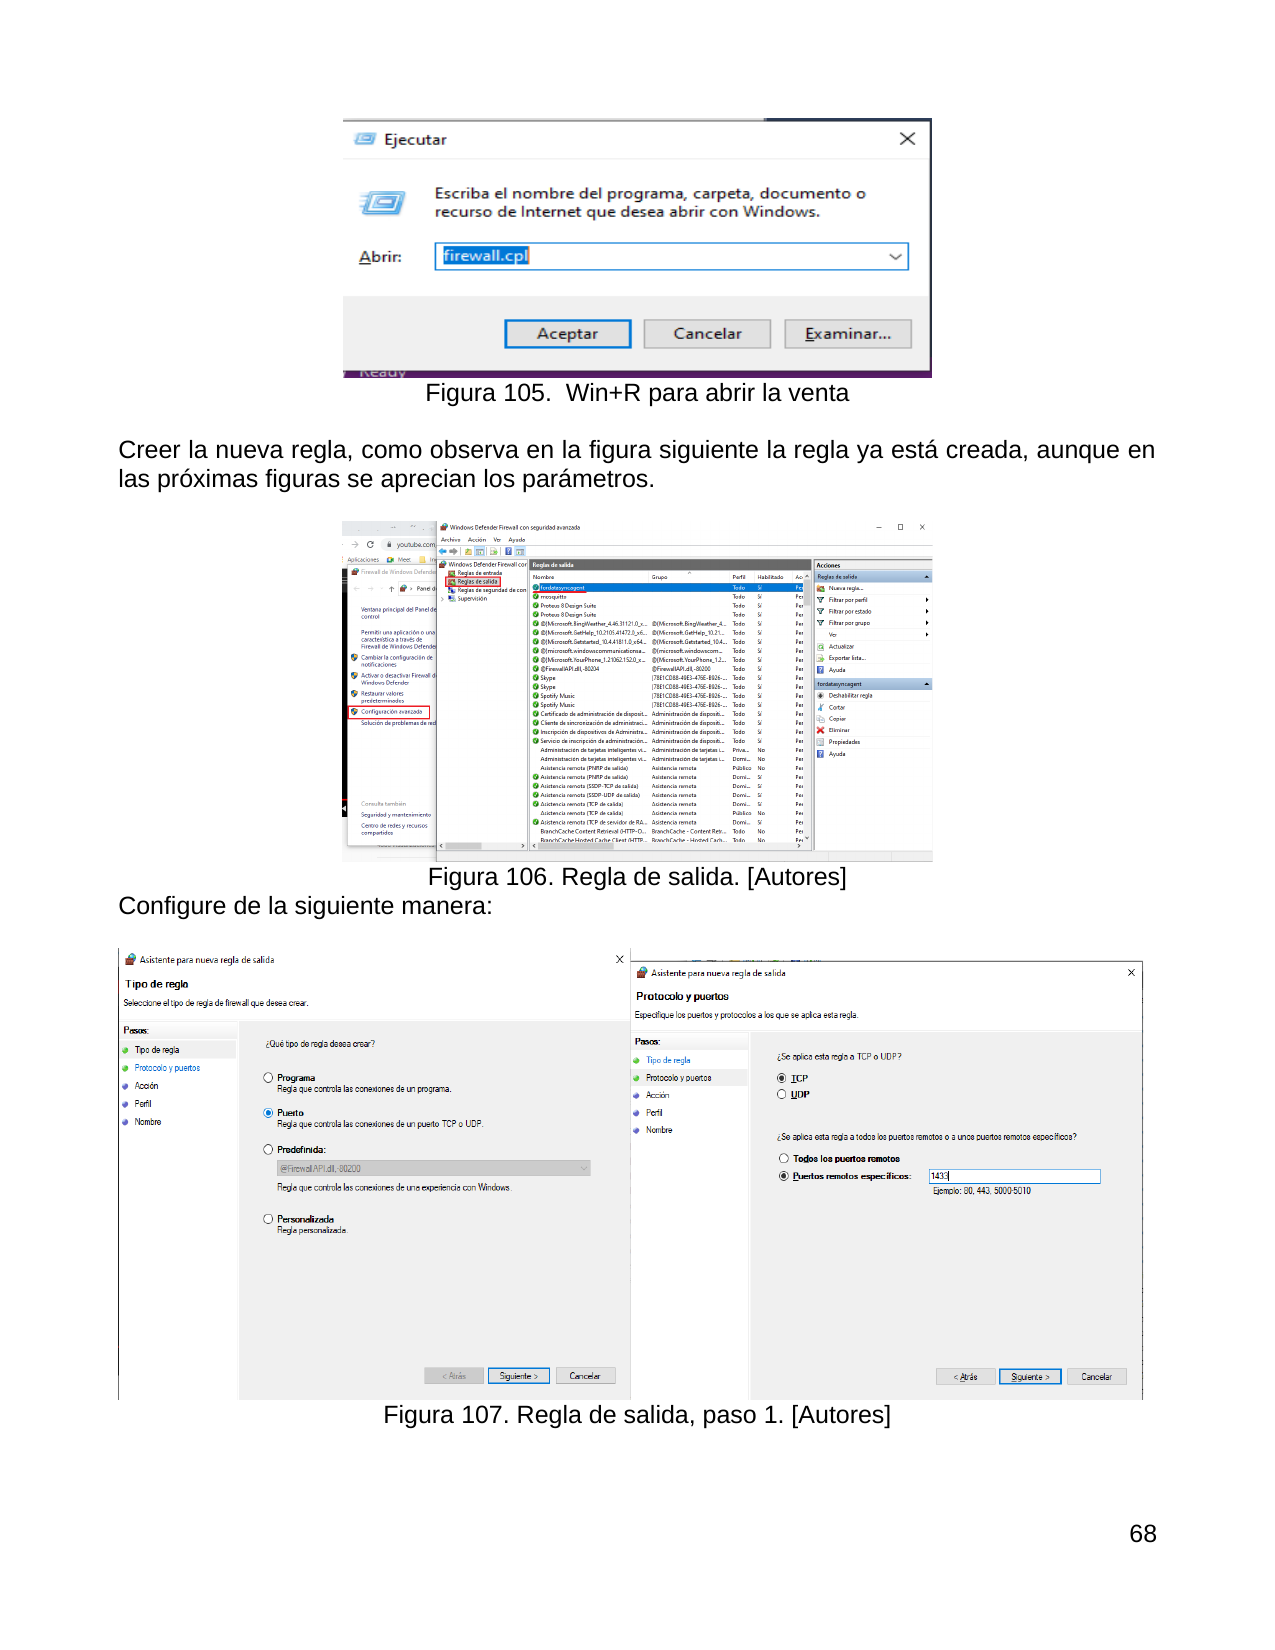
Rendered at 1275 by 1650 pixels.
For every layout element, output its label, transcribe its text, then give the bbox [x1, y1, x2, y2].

picture [343, 118, 932, 378]
picture [118, 948, 1144, 1400]
text Figura 105. Win+R para abrir la venta [118, 377, 1157, 406]
picture [342, 521, 933, 862]
text Configure de la siguiente manera: [118, 891, 1157, 919]
text Figura 107. Regla de salida, paso 1. [Autores] [118, 1400, 1157, 1428]
text Creer la nueva regla, como observa en la figura siguiente la regla ya está creada, aunque en las próximas figuras se aprecian los parámetros. [118, 435, 1157, 492]
text Figura 106. Regla de salida. [Autores] [118, 862, 1157, 891]
